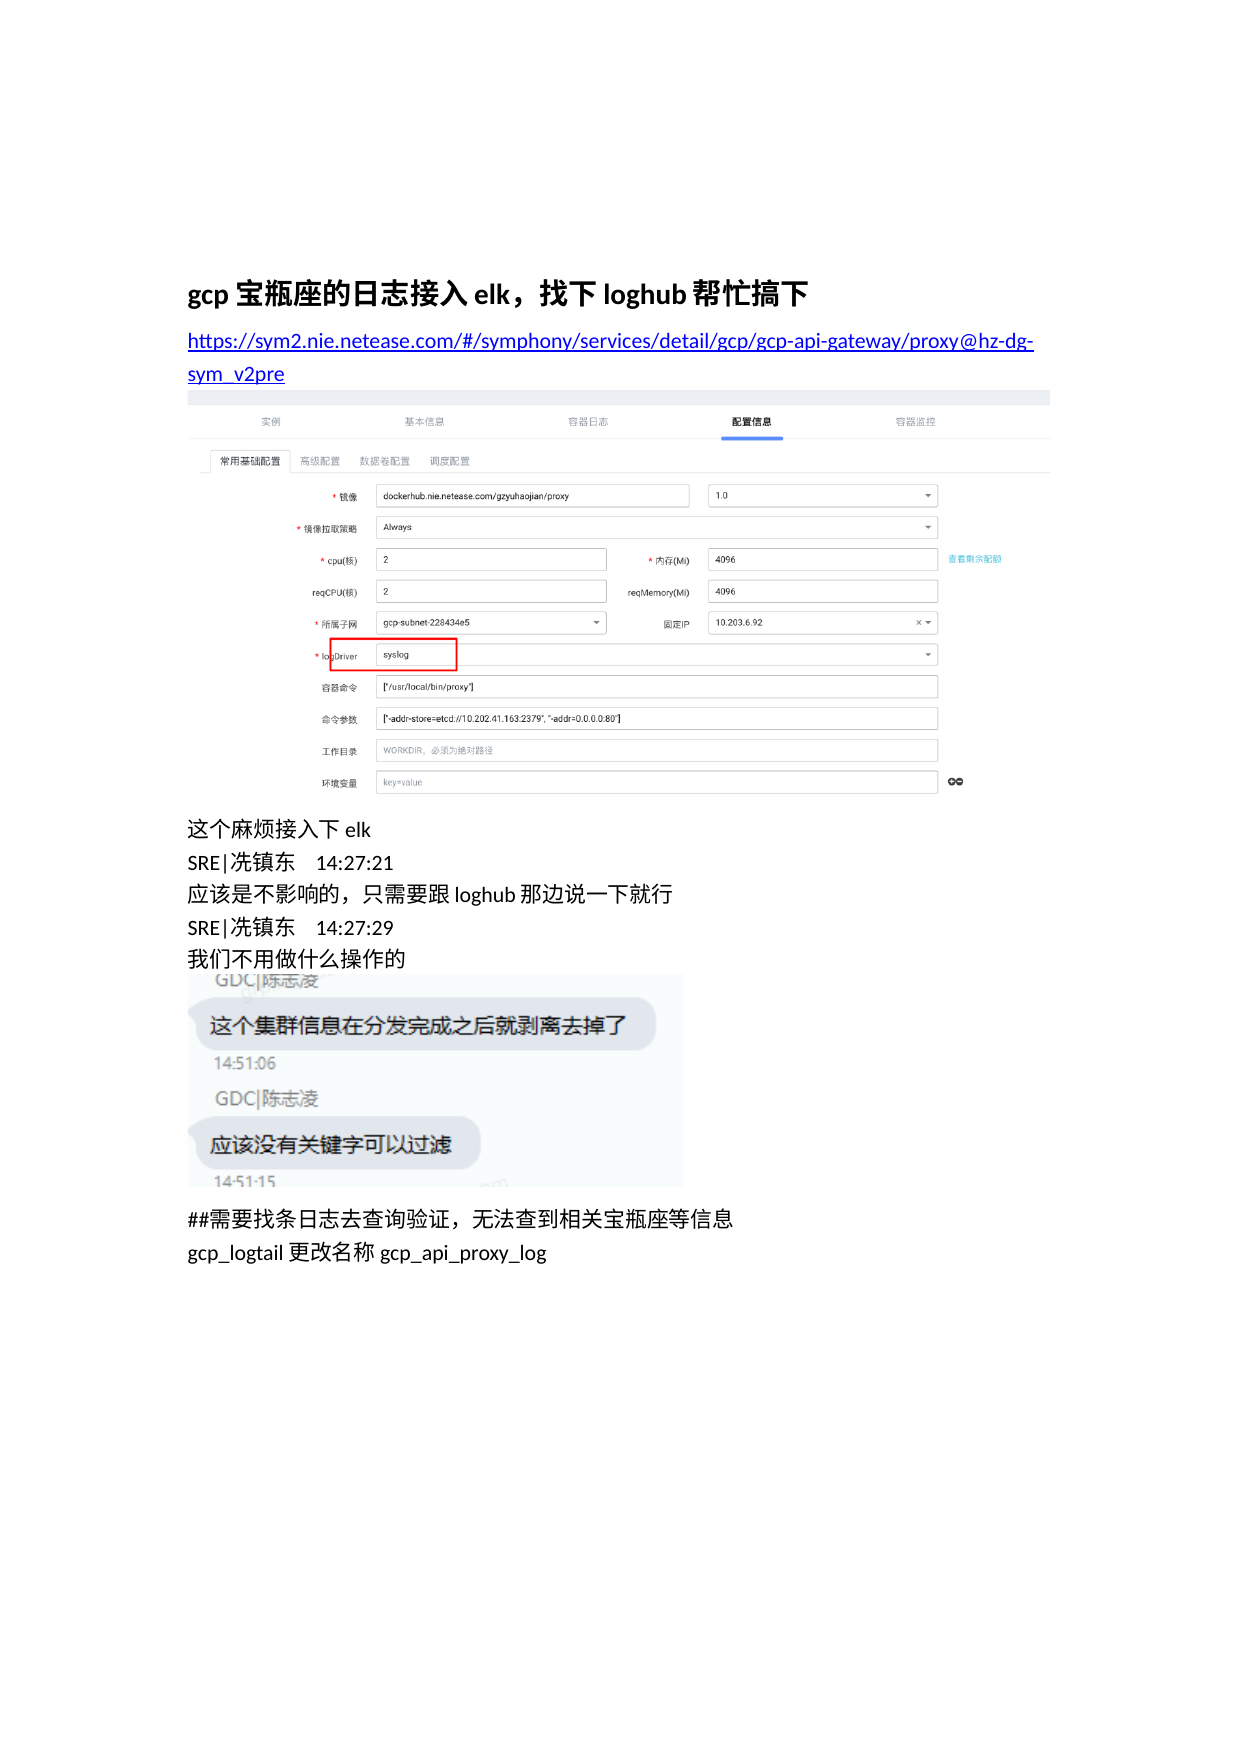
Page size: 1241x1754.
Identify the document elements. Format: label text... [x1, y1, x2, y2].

text https://sym2.nie.netease.com/#/symphony/services/detail/gcp/gcp-api-gateway/proxy@hz-dg-sym_v2pre [187, 324, 1053, 389]
text SRE|冼镇东 14:27:21 [187, 844, 1053, 877]
picture [187, 389, 1051, 798]
text gcp宝瓶座的日志接入elk，找下loghub帮忙搞下 [187, 259, 1053, 324]
text SRE|冼镇东 14:27:29 [187, 909, 1053, 942]
text 应该是不影响的，只需要跟loghub那边说一下就行 [187, 877, 1053, 909]
text gcp_logtail更改名称gcp_api_proxy_log [187, 1234, 1053, 1267]
picture [187, 974, 685, 1187]
text 我们不用做什么操作的 [187, 942, 1053, 974]
text 这个麻烦接入下elk [187, 812, 1053, 844]
text ##需要找条日志去查询验证，无法查到相关宝瓶座等信息 [187, 1202, 1053, 1234]
